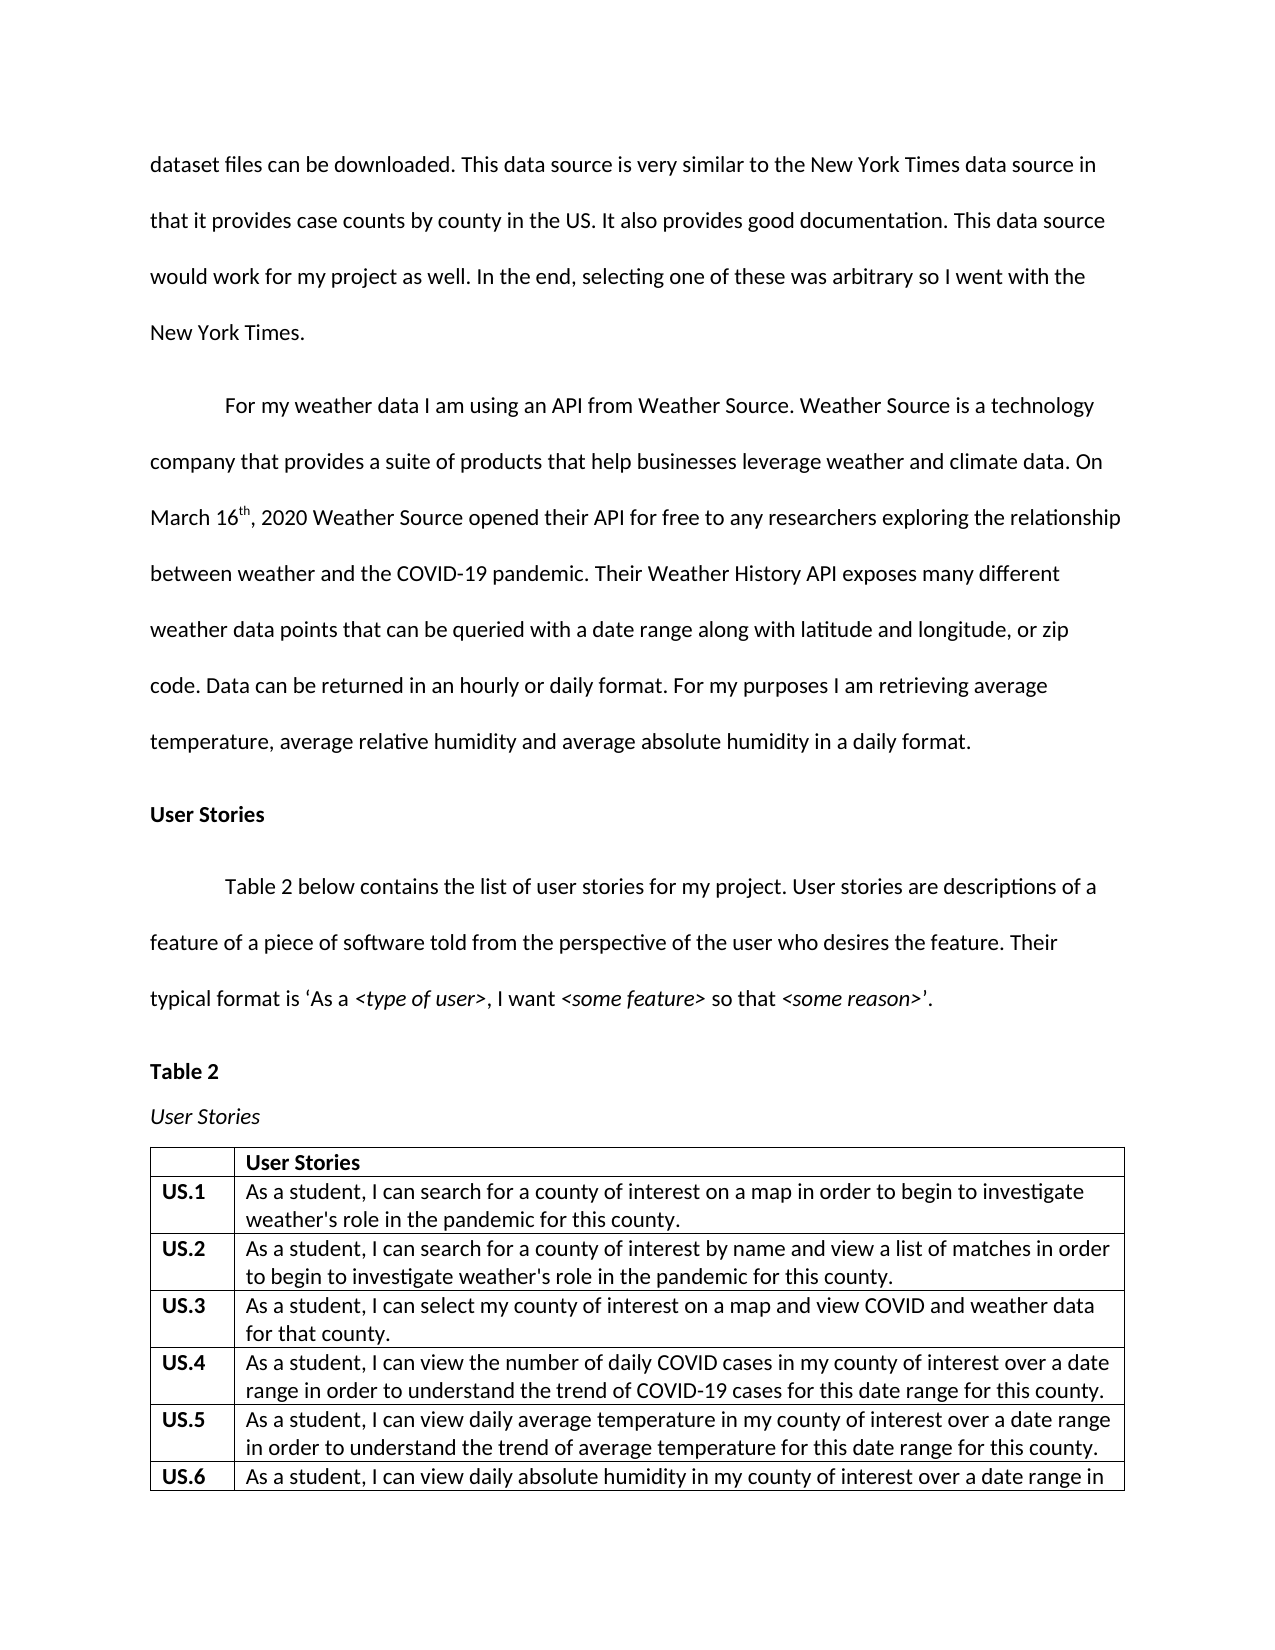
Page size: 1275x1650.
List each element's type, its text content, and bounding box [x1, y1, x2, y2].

table_cell US.2 [151, 1234, 234, 1290]
table_cell As a student, I can search for a county of interest on a map in order to begin to investigate weather's role in the pandemic for this county. [235, 1177, 1124, 1233]
table_cell US.3 [151, 1291, 234, 1347]
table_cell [235, 1462, 1124, 1490]
table_header User Stories [235, 1148, 1124, 1176]
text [150, 150, 1125, 346]
table_cell As a student, I can view daily average temperature in my county of interest over a date range in order to understand the trend of average temperature for this date range for this county. [235, 1405, 1124, 1461]
table_cell US.4 [151, 1348, 234, 1404]
text User Stories [150, 1102, 1125, 1130]
table_cell US.5 [151, 1405, 234, 1461]
table_cell US.1 [151, 1177, 234, 1233]
table_cell As a student, I can select my county of interest on a map and view COVID and weather data for that county. [235, 1291, 1124, 1347]
table_cell As a student, I can search for a county of interest by name and view a list of matches in order to begin to investigate weather's role in the pandemic for this county. [235, 1234, 1124, 1290]
table_cell US.6 [151, 1462, 234, 1490]
text User Stories [150, 800, 1125, 828]
text Table 2 [150, 1057, 1125, 1085]
text Table 2 below contains the list of user stories for my project. User stories are descriptions of a feature of a piece of software told from the perspective of the user who desires the feature. Their typical format is ‘As a <type of user>, I want <some feature> so that <some reason>’. [150, 872, 1125, 1013]
text For my weather data I am using an API from Weather Source. Weather Source is a technology company that provides a suite of products that help businesses leverage weather and climate data. On March 16th, 2020 Weather Source opened their API for free to any researchers exploring the relationship between weather and the COVID-19 pandemic. Their Weather History API exposes many different weather data points that can be queried with a date range along with latitude and longitude, or zip code. Data can be returned in an hourly or daily format. For my purposes I am retrieving average temperature, average relative humidity and average absolute humidity in a daily format. [150, 391, 1125, 755]
table_header [151, 1148, 234, 1176]
table_cell As a student, I can view the number of daily COVID cases in my county of interest over a date range in order to understand the trend of COVID-19 cases for this date range for this county. [235, 1348, 1124, 1404]
